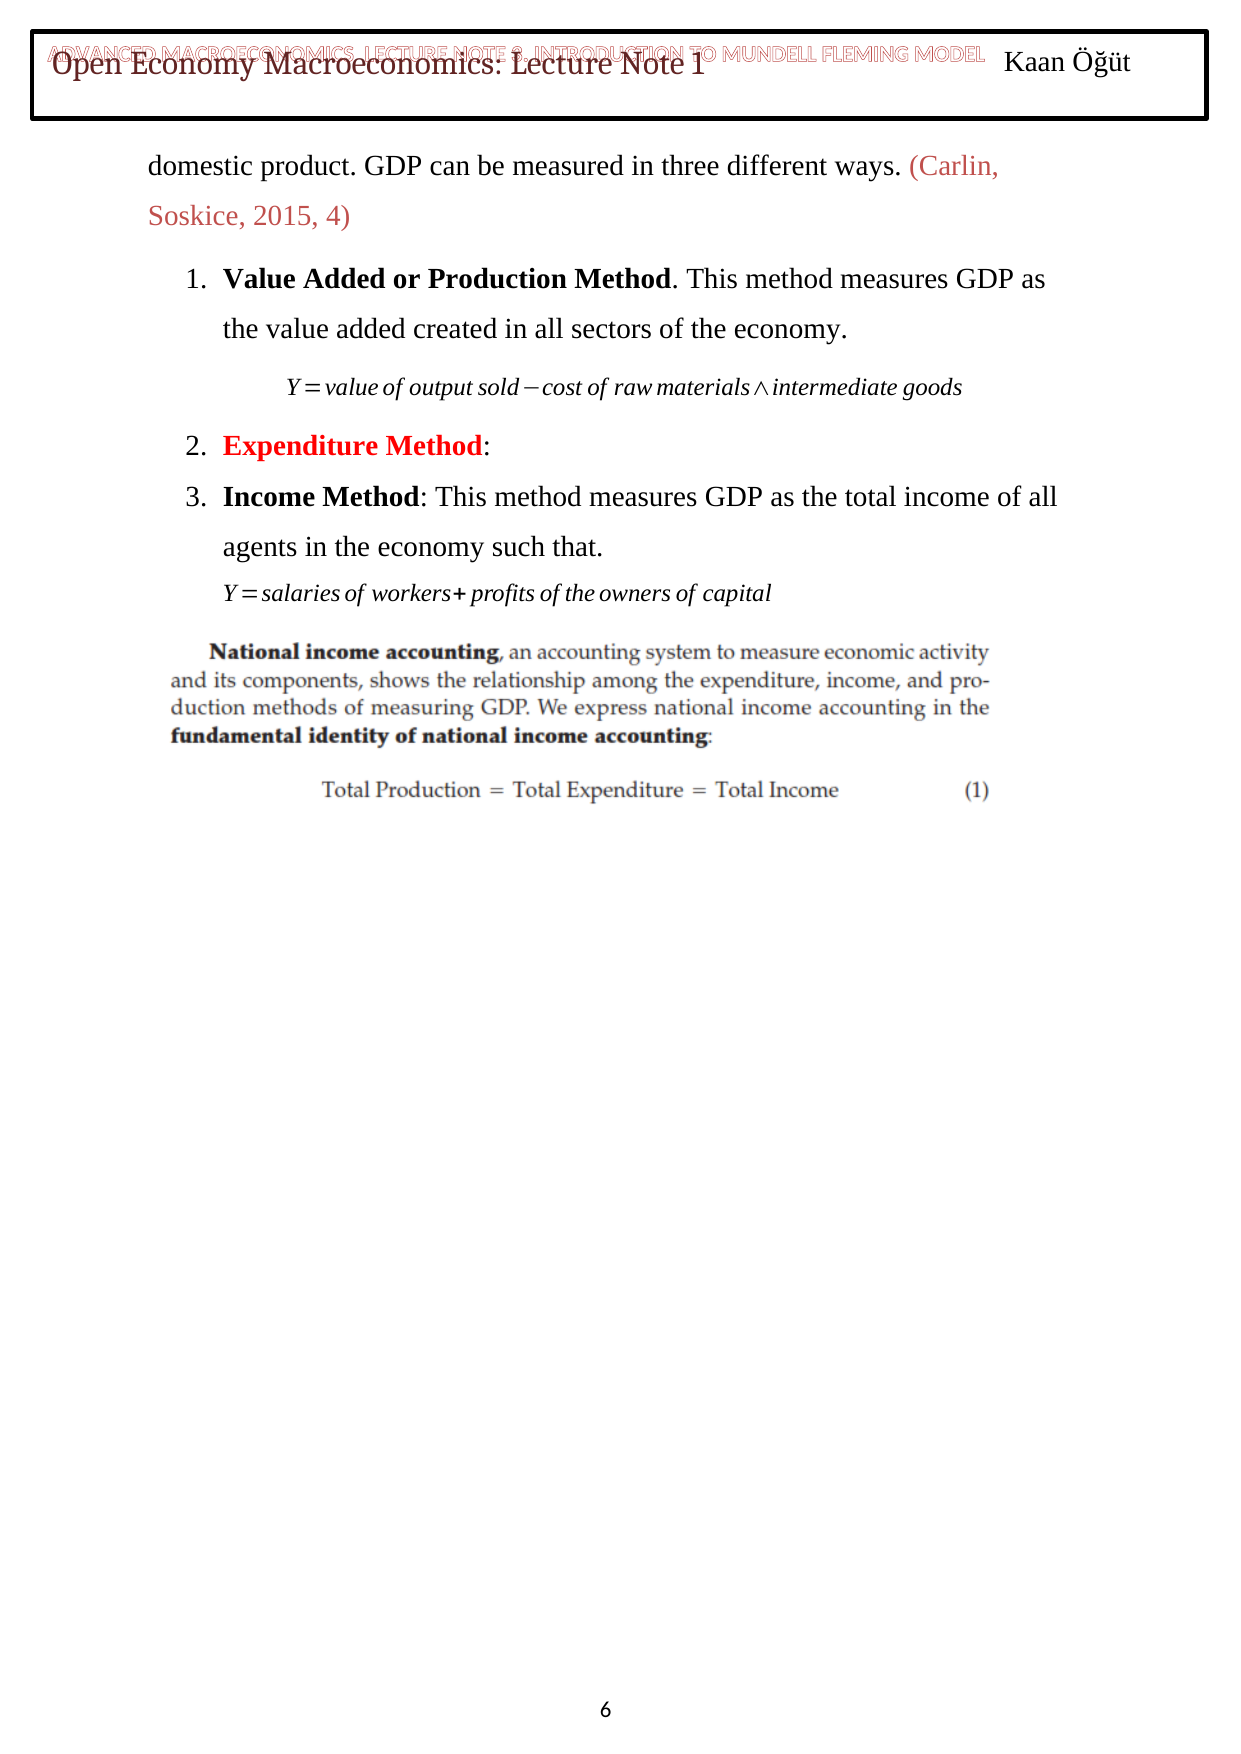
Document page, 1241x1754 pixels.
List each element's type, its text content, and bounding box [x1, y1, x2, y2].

list Value Added or Production Method. This method measures GDP as the value added created in all sectors of the economy. [185, 261, 1063, 344]
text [148, 148, 1063, 231]
list Expenditure Method: [185, 428, 1063, 462]
list Income Method: This method measures GDP as the total income of all agents in the economy such that. [185, 479, 1063, 562]
picture [147, 642, 1004, 823]
